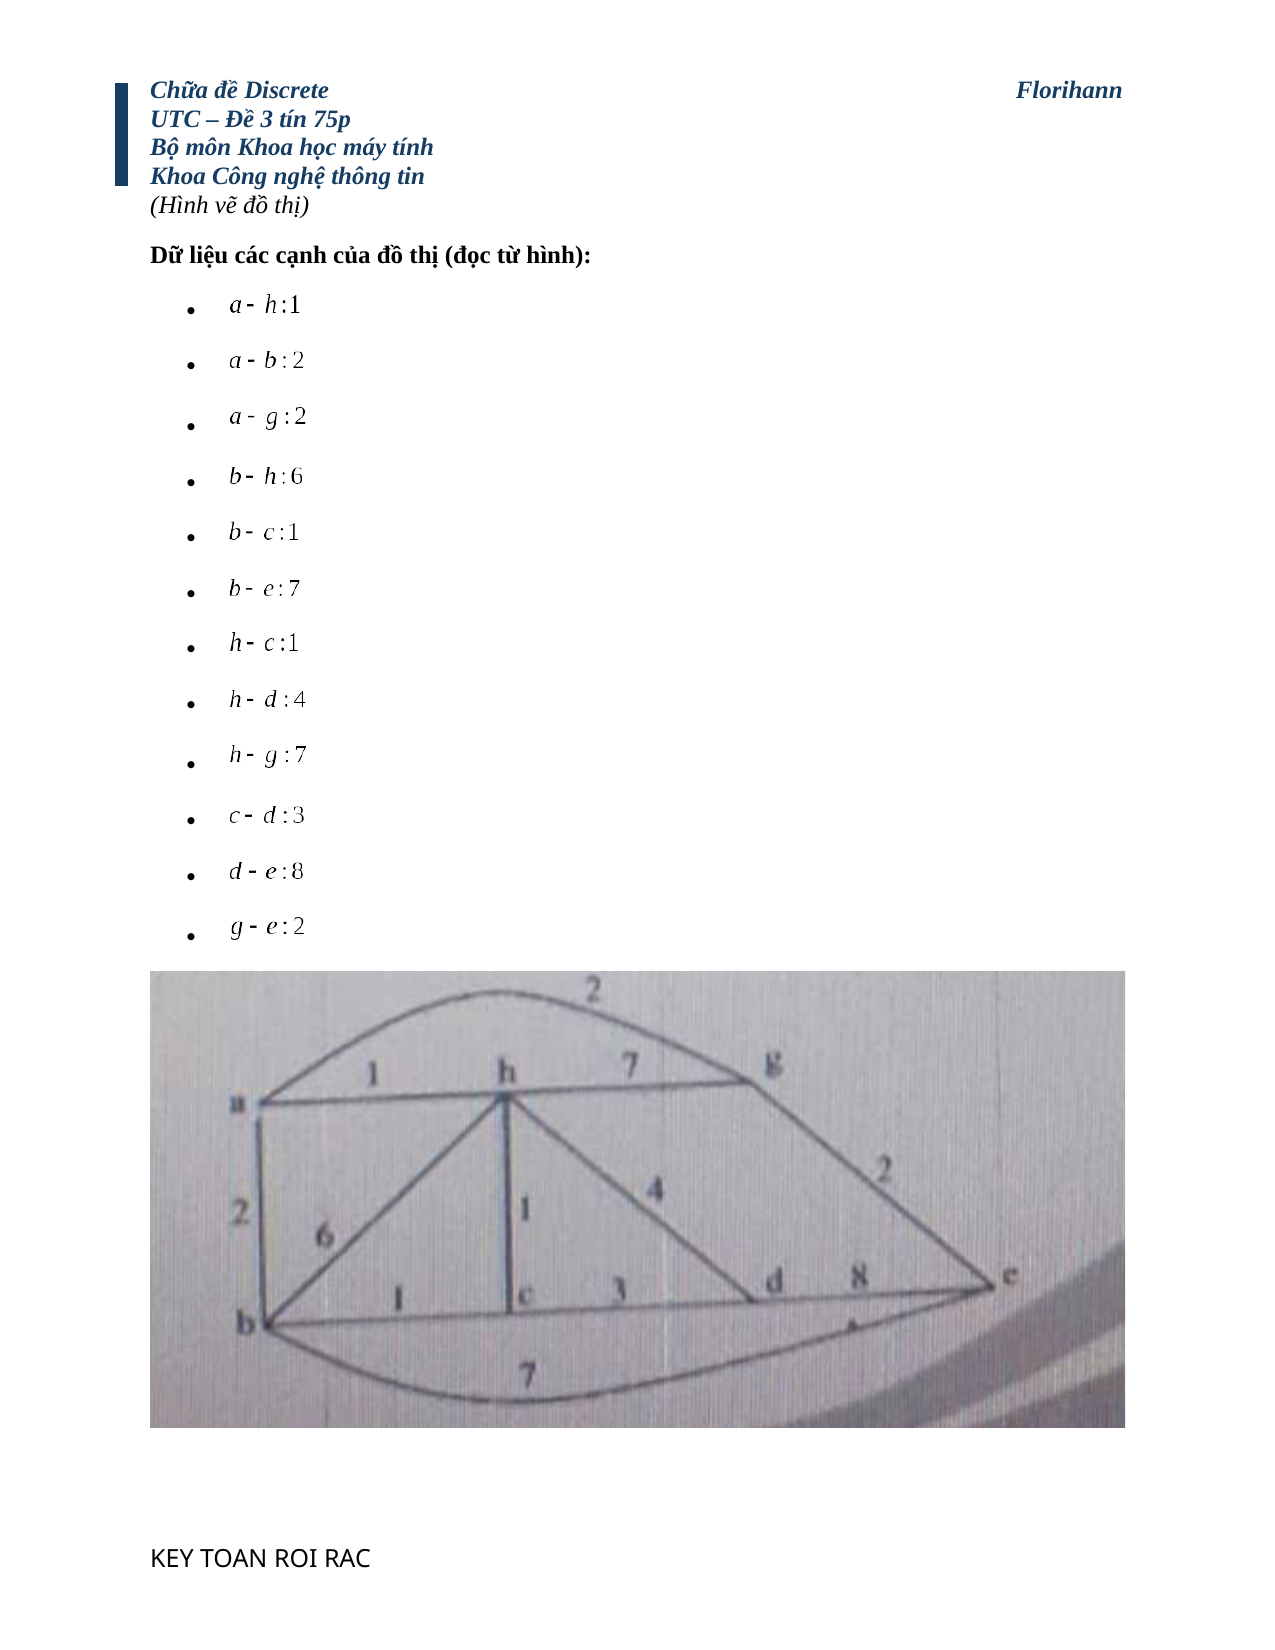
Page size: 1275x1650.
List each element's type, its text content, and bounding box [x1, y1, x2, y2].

text Dữ liệu các cạnh của đồ thị (đọc từ hình): [150, 240, 1125, 268]
picture [150, 971, 1125, 1428]
text (Hình vẽ đồ thị) [150, 190, 1125, 219]
